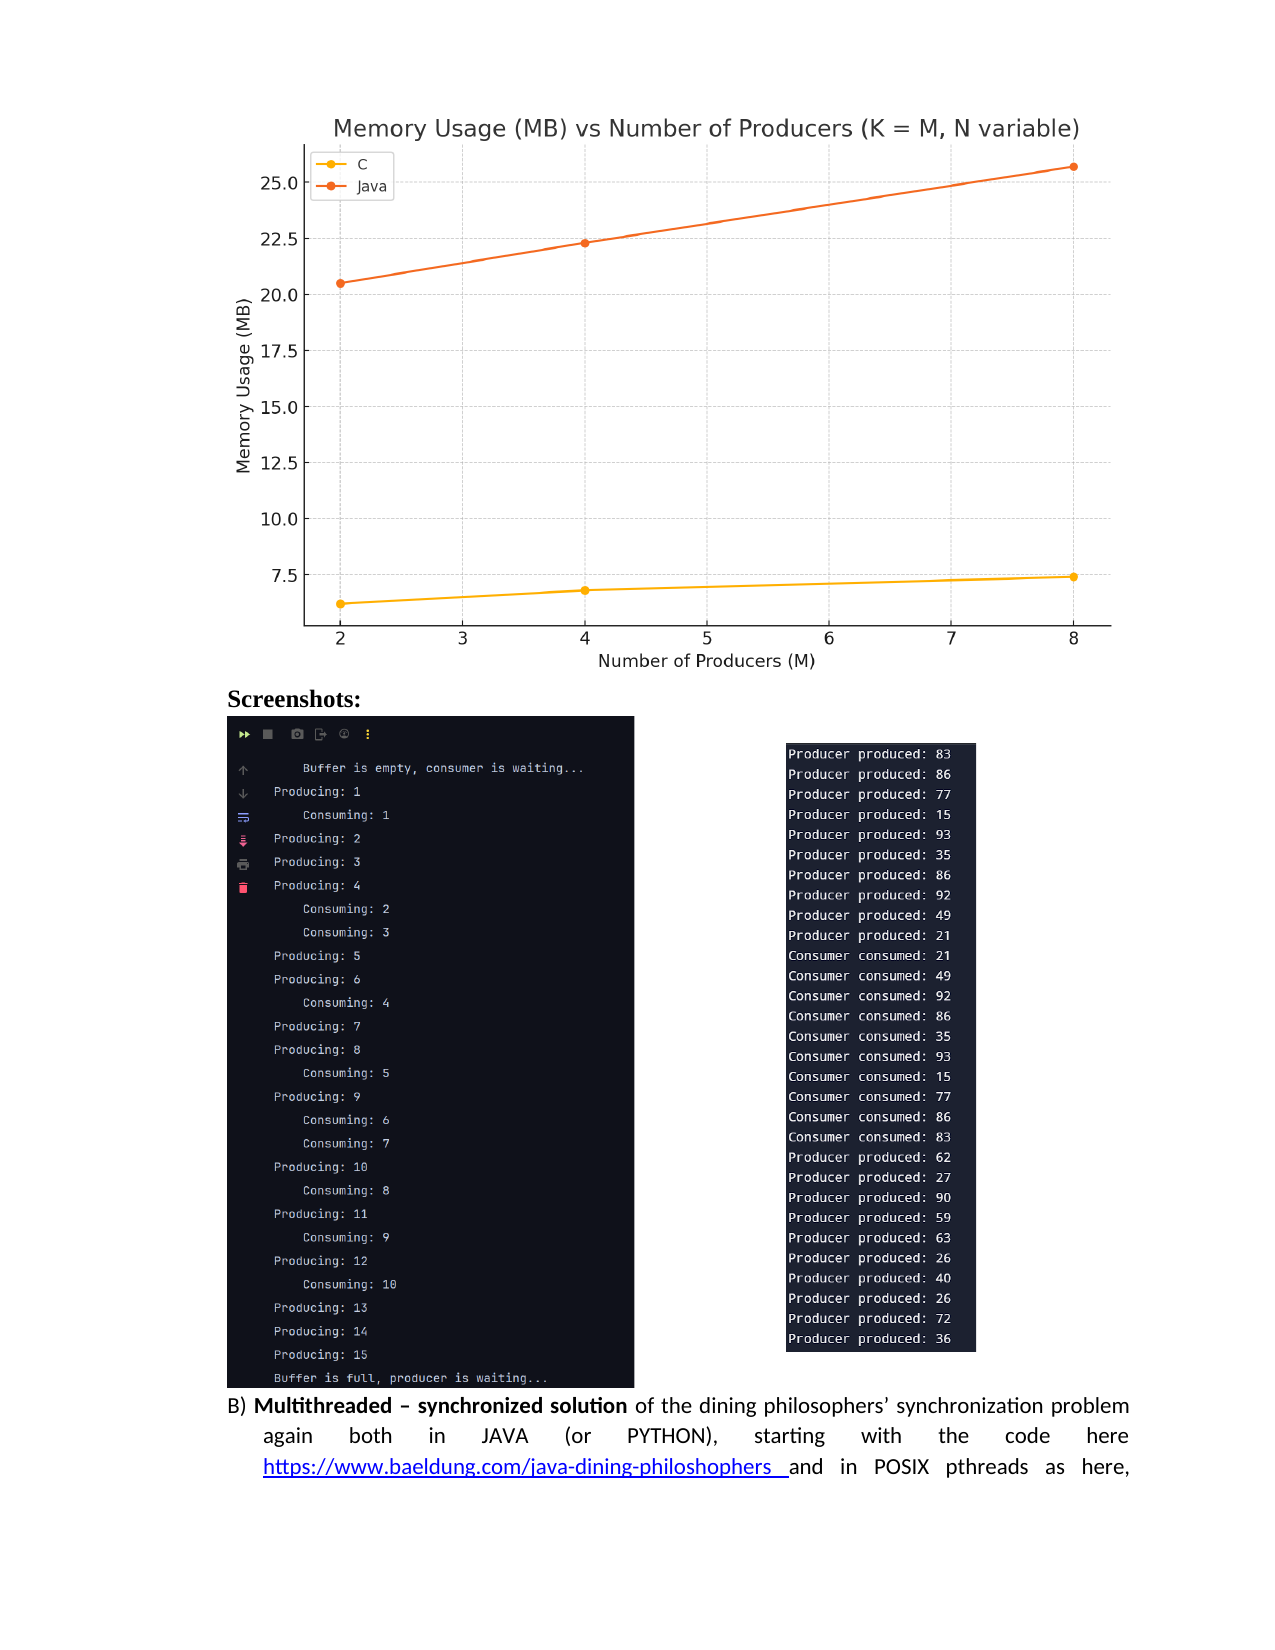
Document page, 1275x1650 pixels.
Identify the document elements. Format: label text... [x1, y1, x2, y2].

picture [227, 108, 1120, 681]
picture [786, 743, 977, 1352]
picture [227, 716, 635, 1388]
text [227, 1391, 1130, 1480]
text Screenshots: [227, 684, 1130, 713]
